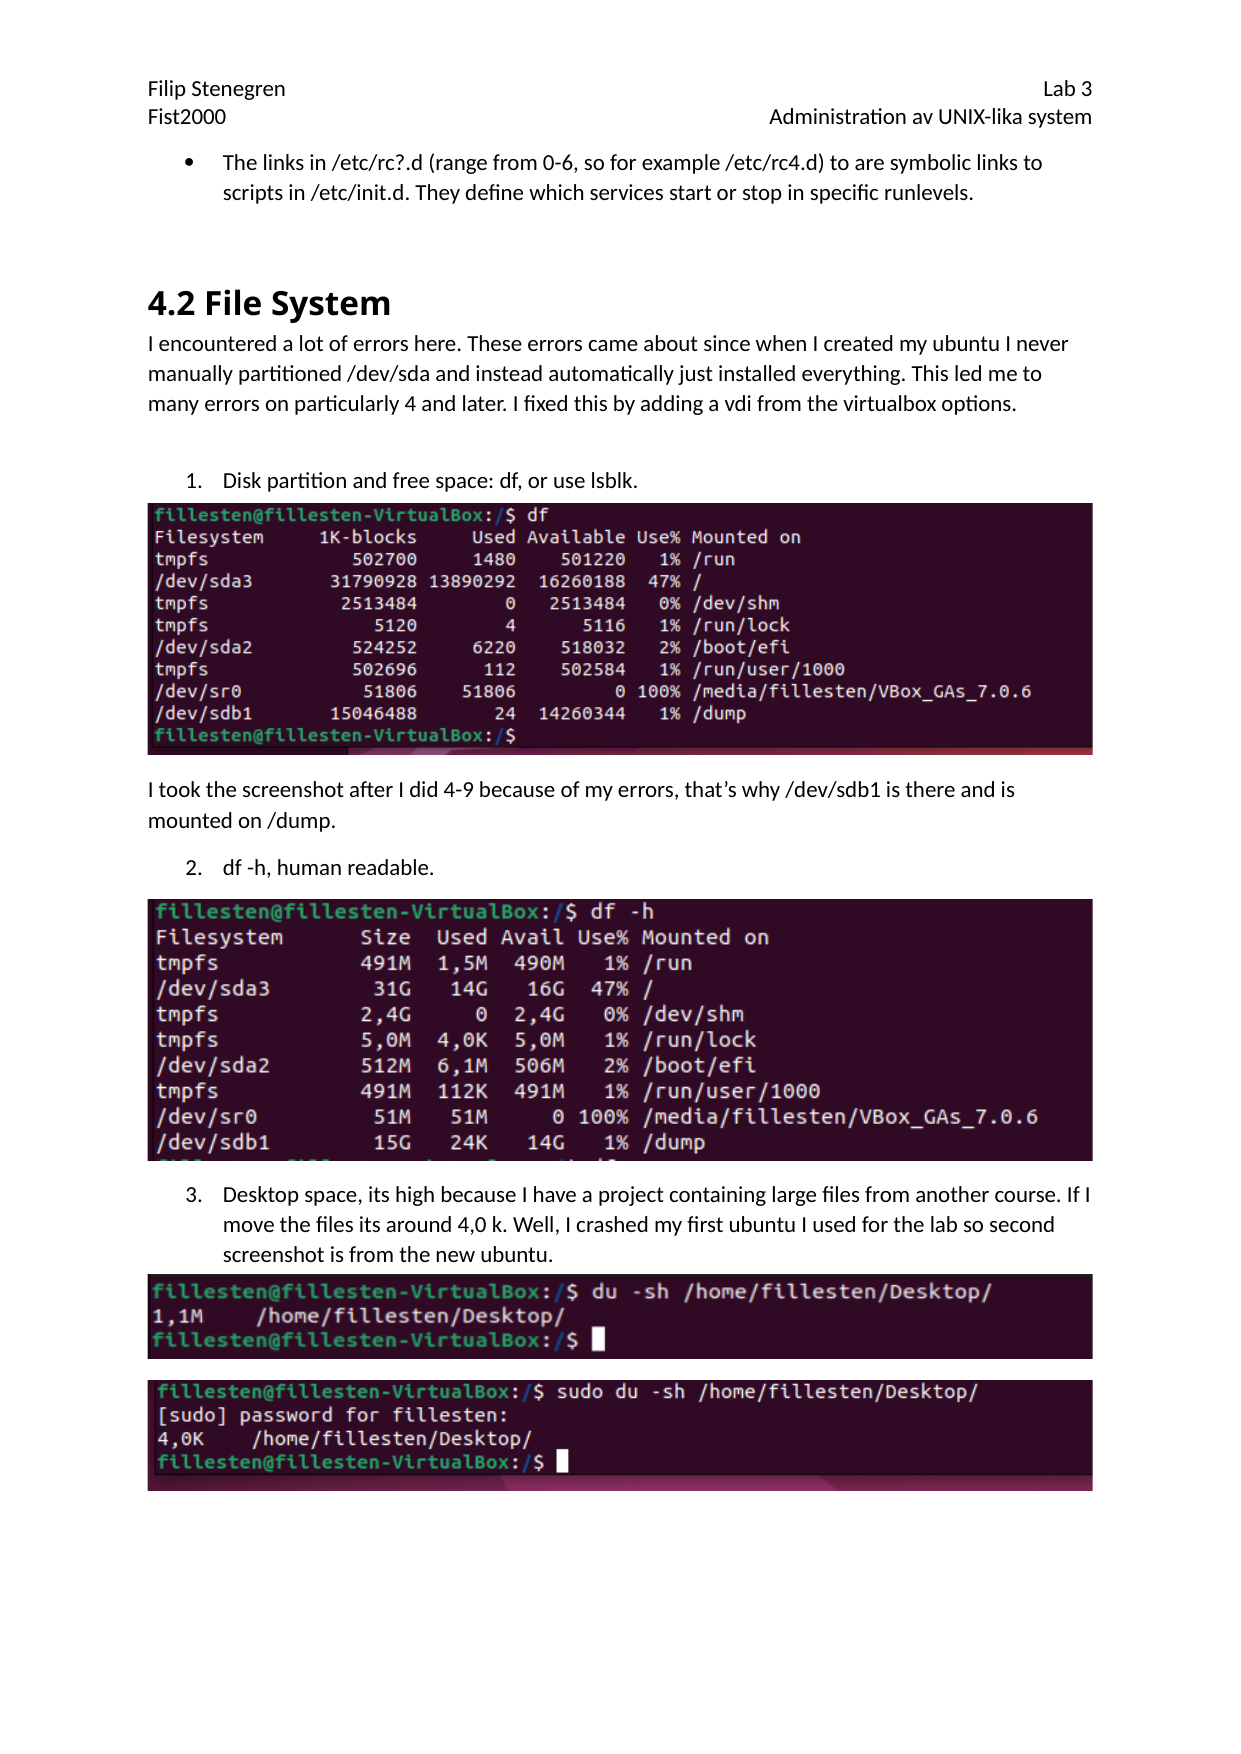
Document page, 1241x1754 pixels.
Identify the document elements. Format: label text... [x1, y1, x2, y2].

list The links in /etc/rc?.d (range from 0-6, so for example /etc/rc4.d) to are symbolic links to scripts in /etc/init.d. They define which services start or stop in specific runlevels. [185, 148, 1093, 206]
text I took the screenshot after I did 4-9 because of my errors, that’s why /dev/sdb1 is there and is mounted on /dump. [148, 755, 1093, 834]
list df -h, human readable. [185, 853, 1093, 881]
text I encountered a lot of errors here. These errors came about since when I created my ubuntu I never manually partitioned /dev/sda and instead automatically just installed everything. This led me to many errors on particularly 4 and later. I fixed this by adding a vdi from the virtualbox options. [148, 329, 1093, 417]
list Desktop space, its high because I have a project containing large files from another course. If I move the files its around 4,0 k. Well, I crashed my first ubuntu I used for the lab so second screenshot is from the new ubuntu. [185, 1180, 1093, 1268]
picture [147, 503, 1093, 755]
subtitle 4.2 File System [148, 280, 1093, 325]
list Disk partition and free space: df, or use lsblk. [185, 466, 1093, 494]
picture [147, 899, 1093, 1161]
picture [147, 1274, 1093, 1359]
picture [147, 1380, 1093, 1491]
